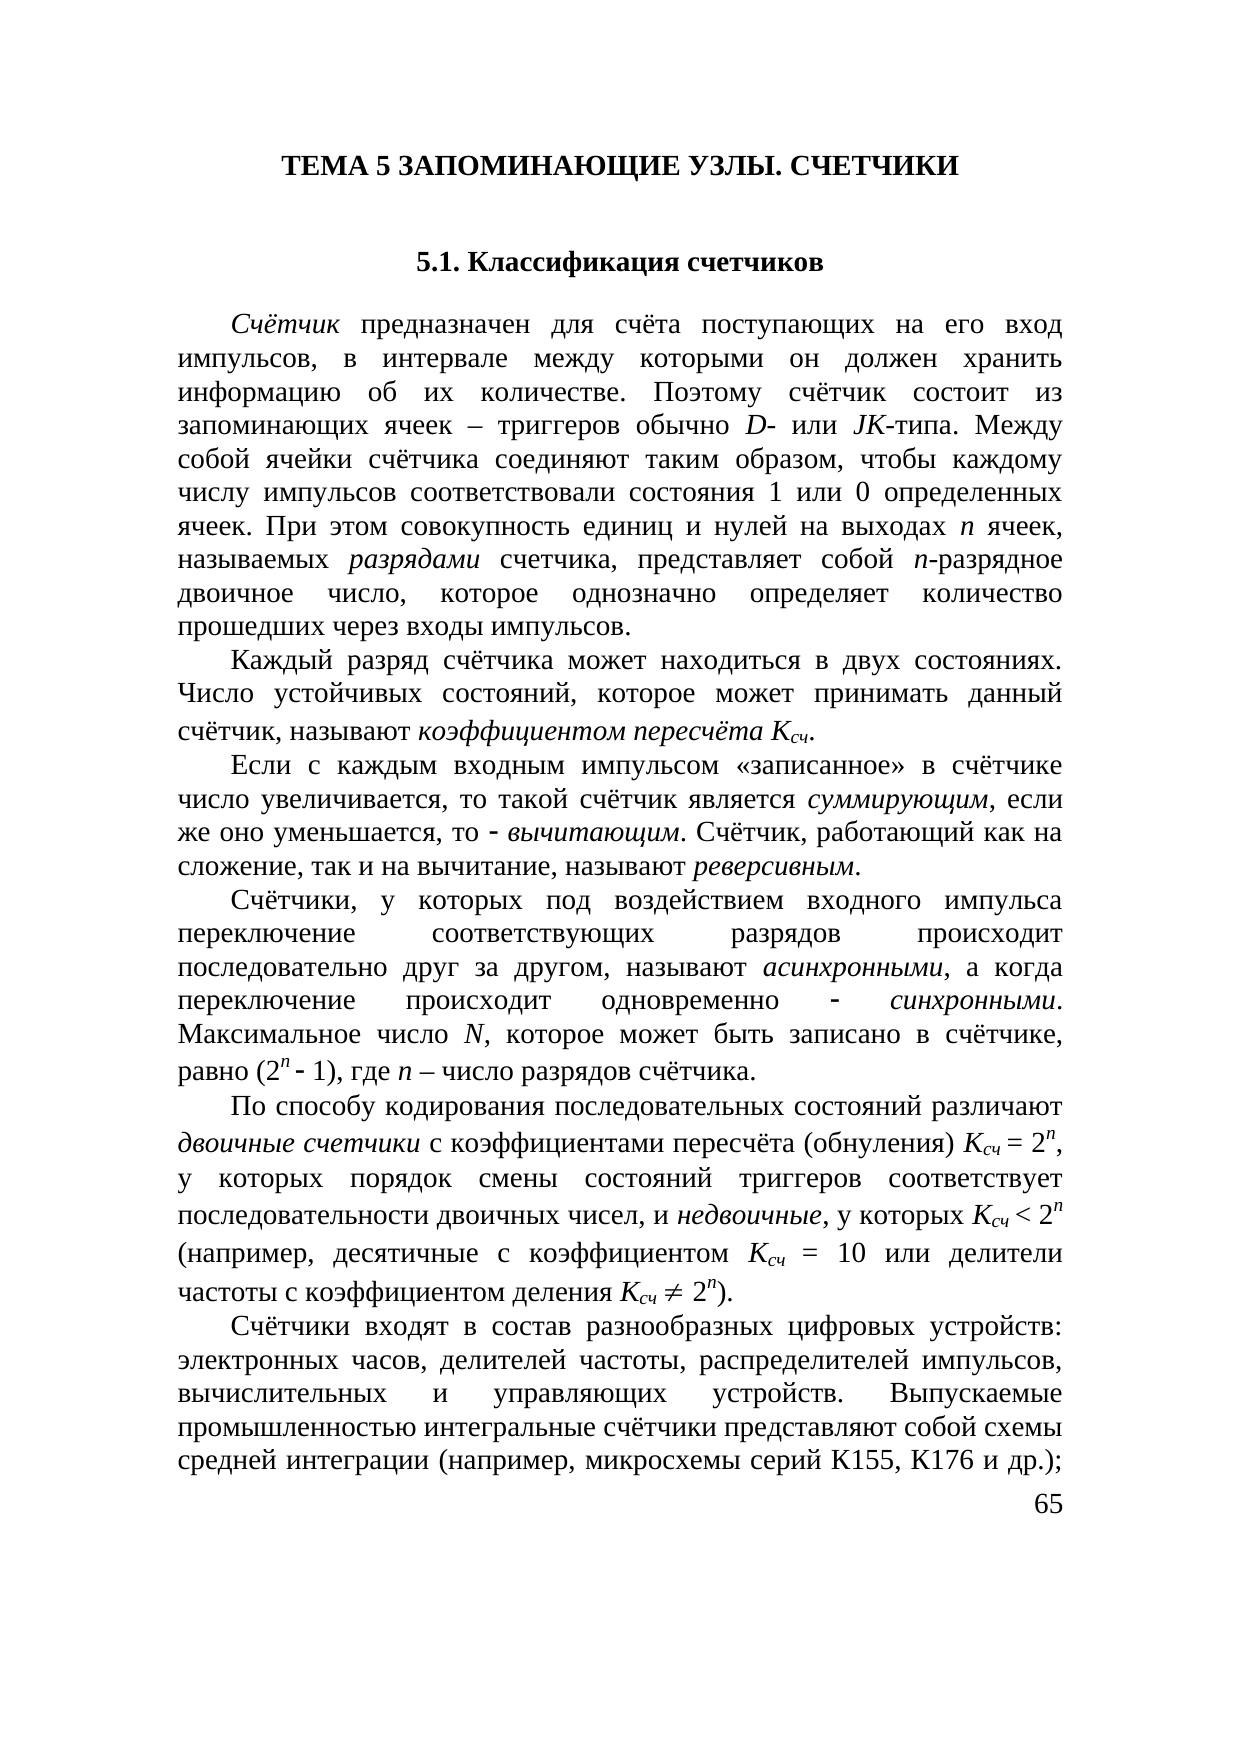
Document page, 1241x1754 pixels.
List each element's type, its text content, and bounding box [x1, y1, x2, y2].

text Каждый разряд счётчика может находиться в двух состояниях. Число устойчивых состояний, которое может принимать данный счётчик, называют коэффициентом пересчёта Kсч. [177, 642, 1063, 747]
text Счётчик предназначен для счёта поступающих на его вход импульсов, в интервале между которыми он должен хранить информацию об их количестве. Поэтому счётчик состоит из запоминающих ячеек – триггеров обычно D- или JK-типа. Между собой ячейки счётчика соединяют таким образом, чтобы каждому числу импульсов соответствовали состояния 1 или 0 определенных ячеек. При этом совокупность единиц и нулей на выходах п ячеек, называемых разрядами счетчика, представляет собой п-разрядное двоичное число, которое однозначно определяет количество прошедших через входы импульсов. [177, 307, 1063, 642]
subtitle 5.1. Классификация счетчиков [177, 244, 1063, 277]
text По способу кодирования последовательных состояний различают двоичные счетчики с коэффициентами пересчёта (обнуления) Kсч = 2п, у которых порядок смены состояний триггеров соответствует последовательности двоичных чисел, и недвоичные, у которых Kсч < 2п (например, десятичные с коэффициентом Kсч = 10 или делители частоты с коэффициентом деления Kсч 2п). [177, 1088, 1063, 1308]
text Счётчики, у которых под воздействием входного импульса переключение соответствующих разрядов происходит последовательно друг за другом, называют асинхронными, а когда переключение происходит одновременно синхронными. Максимальное число N, которое может быть записано в счётчике, равно (2п 1), где п – число разрядов счётчика. [177, 882, 1063, 1088]
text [177, 1308, 1063, 1476]
text Если с каждым входным импульсом «записанное» в счётчике число увеличивается, то такой счётчик является суммирующим, если же оно уменьшается, то вычитающим. Счётчик, работающий как на сложение, так и на вычитание, называют реверсивным. [177, 747, 1063, 882]
subtitle ТЕМА 5 Запоминающие узлы. Счетчики [177, 148, 1063, 181]
